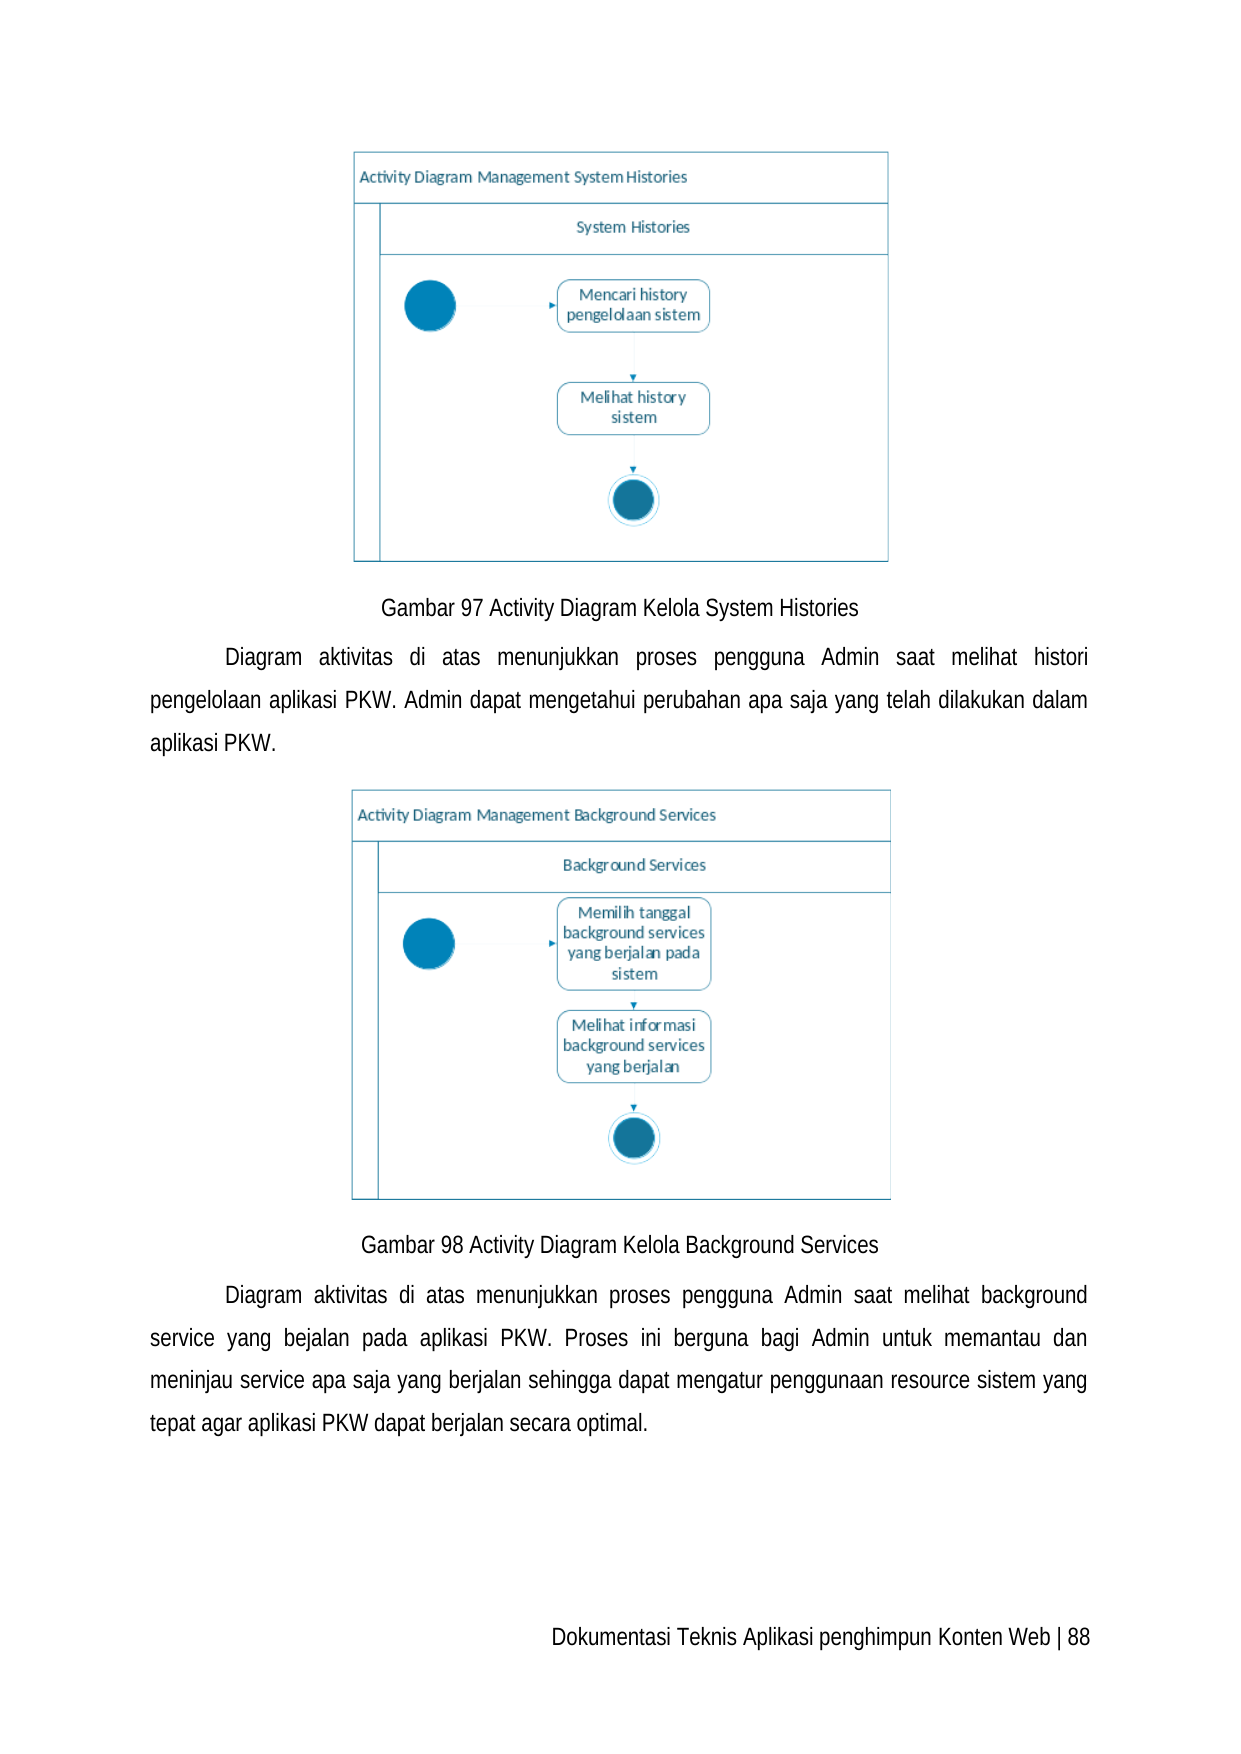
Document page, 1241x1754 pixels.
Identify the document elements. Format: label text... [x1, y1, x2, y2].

text Diagram aktivitas di atas menunjukkan proses pengguna Admin saat melihat background service yang bejalan pada aplikasi PKW. Proses ini berguna bagi Admin untuk memantau dan meninjau service apa saja yang berjalan sehingga dapat mengatur penggunaan resource sistem yang tepat agar aplikasi PKW dapat berjalan secara optimal. [150, 1279, 1090, 1437]
text Gambar 97 Activity Diagram Kelola System Histories [150, 593, 1090, 621]
text Gambar 98 Activity Diagram Kelola Background Services [150, 1230, 1090, 1259]
text Diagram aktivitas di atas menunjukkan proses pengguna Admin saat melihat histori pengelolaan aplikasi PKW. Admin dapat mengetahui perubahan apa saja yang telah dilakukan dalam aplikasi PKW. [150, 642, 1090, 757]
